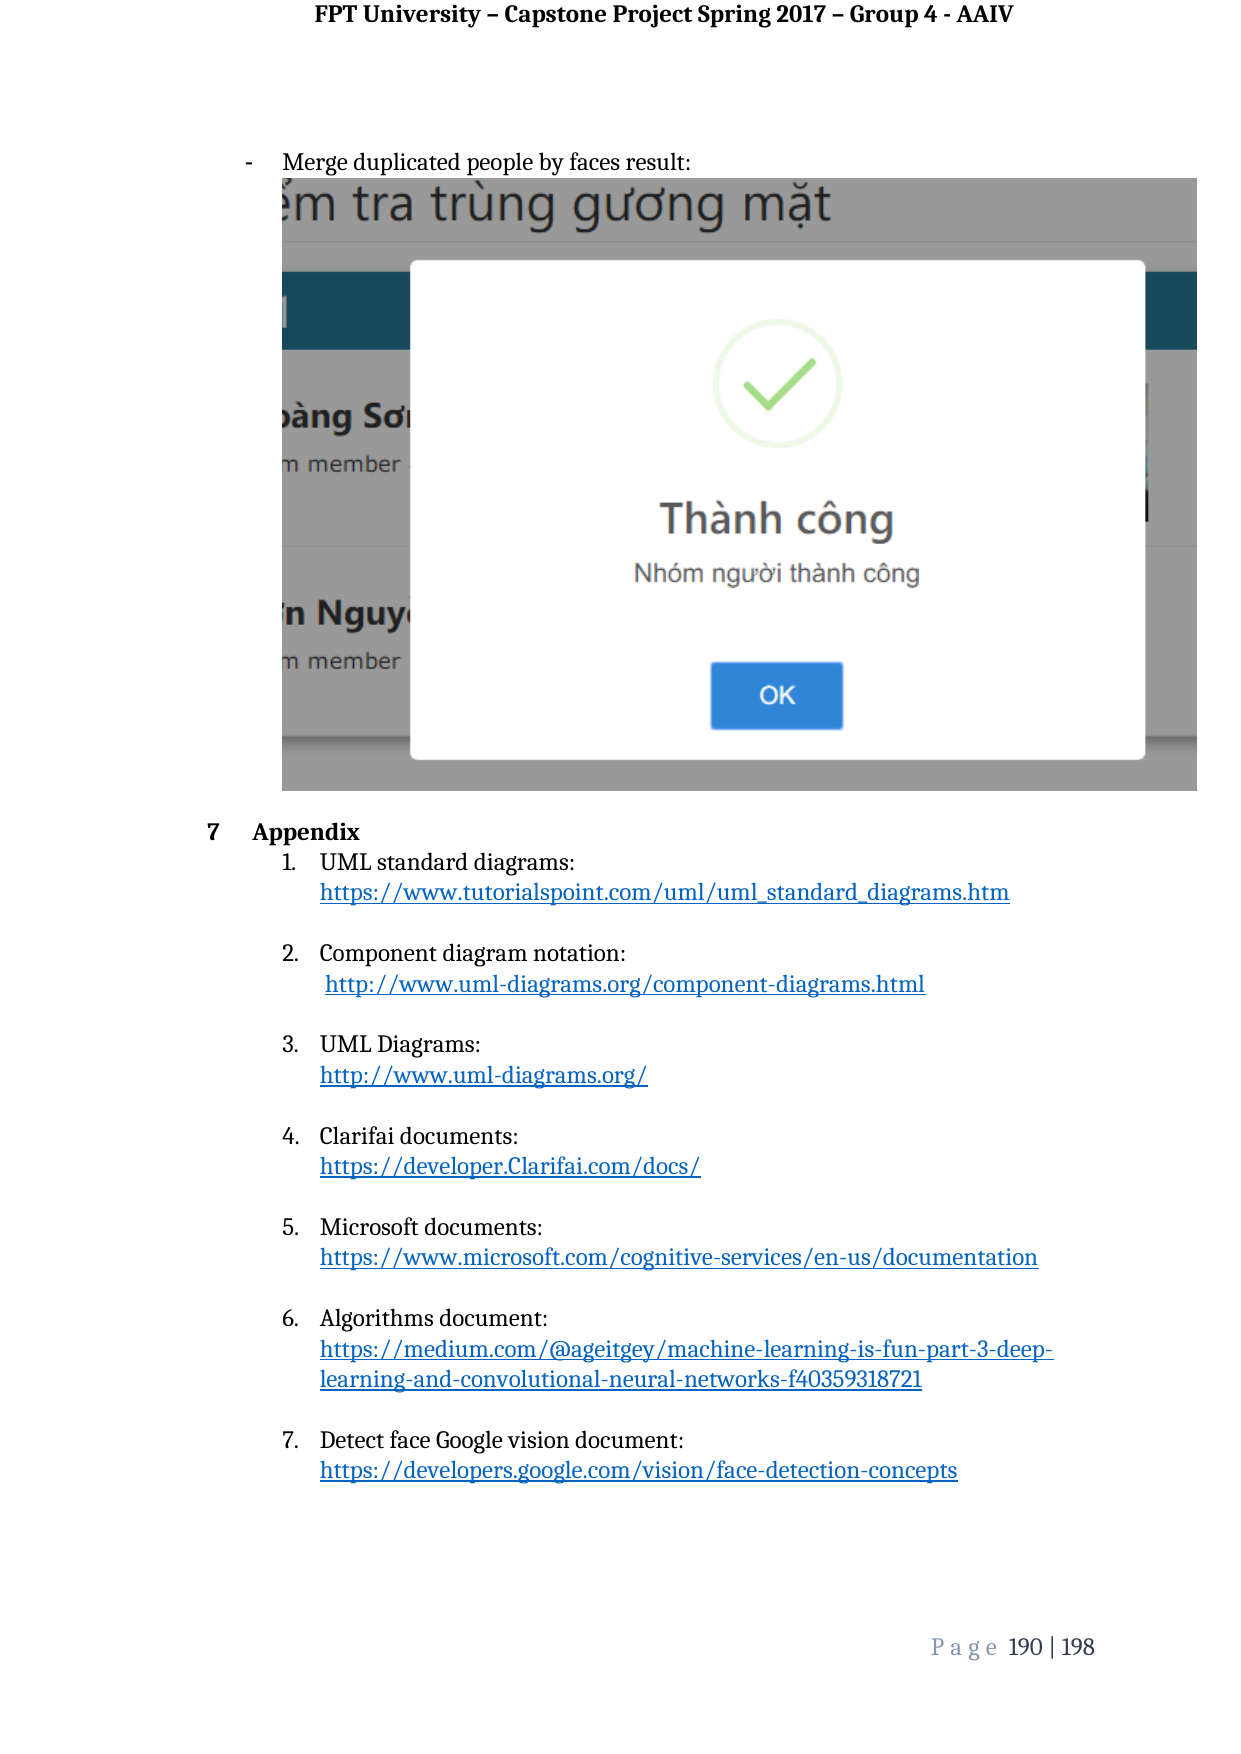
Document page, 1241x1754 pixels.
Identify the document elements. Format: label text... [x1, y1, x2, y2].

list Algorithms document: [282, 1304, 1122, 1333]
list Detect face Google vision document: [282, 1426, 1122, 1454]
list Component diagram notation: [282, 939, 1122, 968]
list https://developer.Clarifai.com/docs/ [319, 1152, 1122, 1181]
list UML standard diagrams: https://www.tutorialspoint.com/uml/uml_standard_diagrams.htm [282, 848, 1122, 907]
picture [282, 178, 1197, 791]
subtitle Appendix [207, 817, 1122, 846]
list UML Diagrams: [282, 1030, 1122, 1059]
list Merge duplicated people by faces result: [244, 147, 1122, 177]
list https://medium.com/@ageitgey/machine-learning-is-fun-part-3-deep-learning-and-convolutional-neural-networks-f40359318721 [319, 1334, 1122, 1394]
list Clarifai documents: [282, 1122, 1122, 1150]
list https://developers.google.com/vision/face-detection-concepts [319, 1456, 1122, 1485]
list https://www.microsoft.com/cognitive-services/en-us/documentation [319, 1243, 1122, 1272]
list Microsoft documents: [282, 1213, 1122, 1242]
list http://www.uml-diagrams.org/component-diagrams.html [319, 969, 1122, 998]
list http://www.uml-diagrams.org/ [319, 1061, 1122, 1089]
